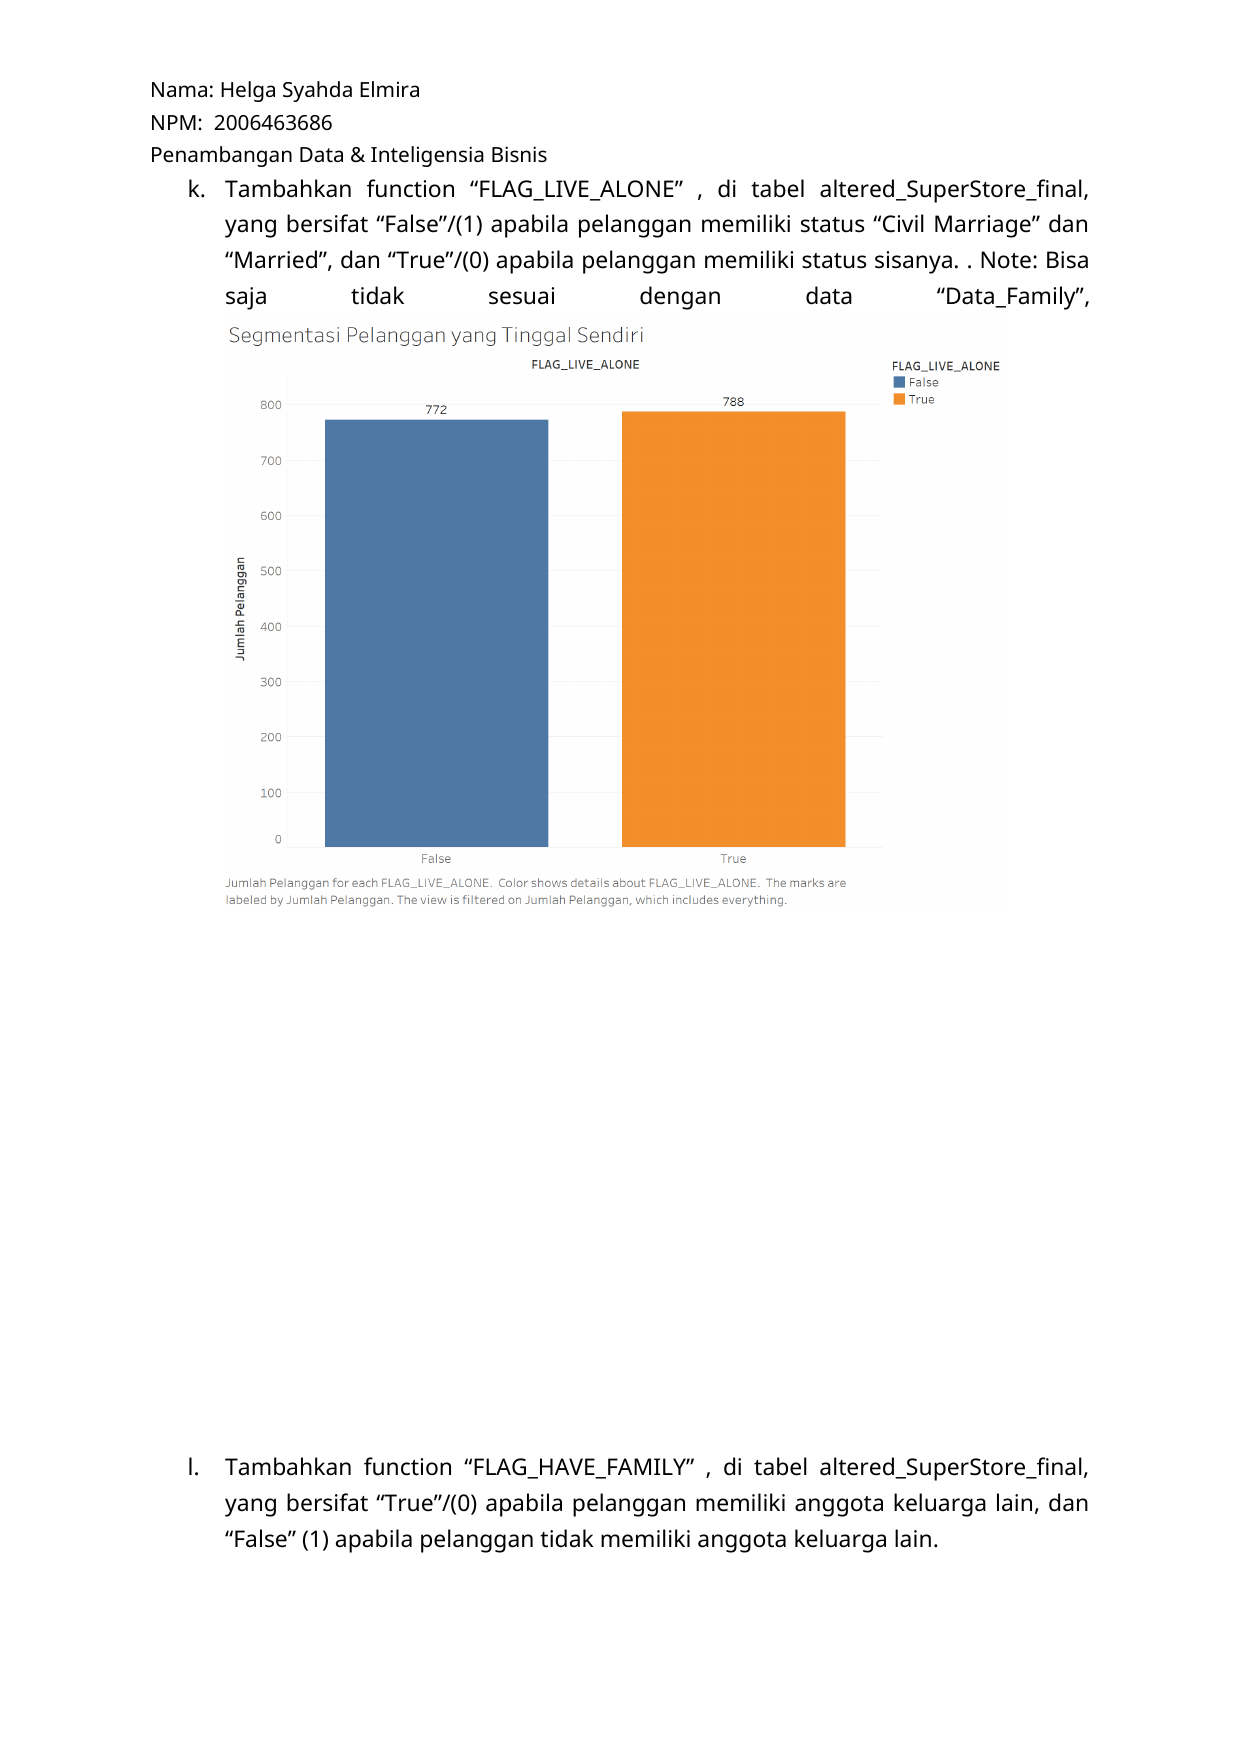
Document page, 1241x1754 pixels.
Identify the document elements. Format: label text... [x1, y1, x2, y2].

list Tambahkan function “FLAG_HAVE_FAMILY” , di tabel altered_SuperStore_final, yang bersifat “True”/(0) apabila pelanggan memiliki anggota keluarga lain, dan “False” (1) apabila pelanggan tidak memiliki anggota keluarga lain. [187, 1451, 1090, 1554]
picture [225, 315, 1004, 908]
